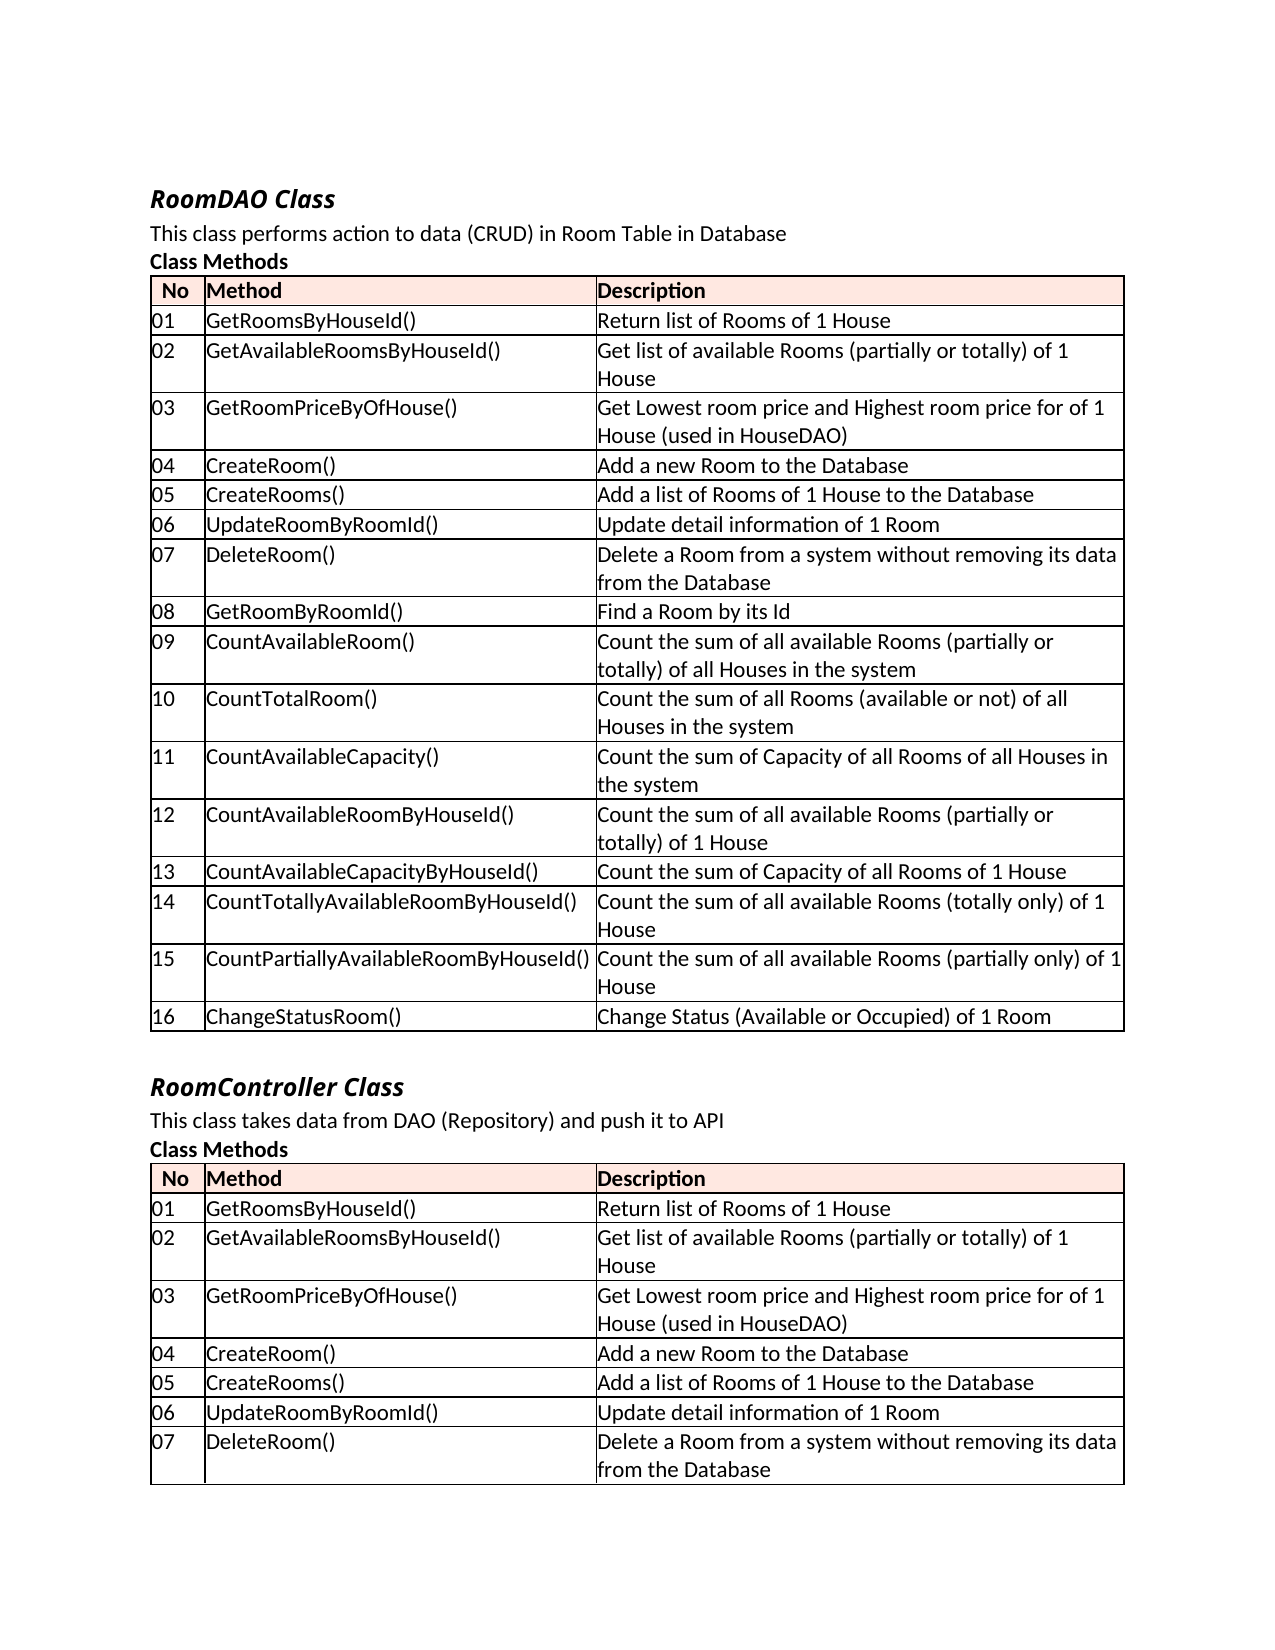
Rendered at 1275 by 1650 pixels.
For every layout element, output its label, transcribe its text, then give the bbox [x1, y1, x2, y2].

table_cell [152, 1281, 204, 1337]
table_cell 05 [152, 481, 204, 508]
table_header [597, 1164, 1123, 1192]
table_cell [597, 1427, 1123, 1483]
table_header Description [597, 277, 1123, 304]
table_cell CreateRooms() [206, 481, 596, 508]
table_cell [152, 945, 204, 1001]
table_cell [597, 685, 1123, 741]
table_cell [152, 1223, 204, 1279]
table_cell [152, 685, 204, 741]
text Class Methods [150, 1135, 1125, 1163]
table_cell GetAvailableRoomsByHouseId() [206, 336, 596, 392]
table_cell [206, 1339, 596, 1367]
table_cell CountAvailableRoom() [206, 627, 596, 683]
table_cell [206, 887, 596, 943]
table_cell GetRoomsByHouseId() [206, 306, 596, 334]
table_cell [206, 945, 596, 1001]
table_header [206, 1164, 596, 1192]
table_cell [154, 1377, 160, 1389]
table_cell 08 [152, 597, 204, 625]
table_cell 03 [152, 393, 204, 449]
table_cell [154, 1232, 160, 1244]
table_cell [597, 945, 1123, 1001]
text Class Methods [150, 247, 1125, 275]
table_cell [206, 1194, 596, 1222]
table_cell CreateRoom() [206, 451, 596, 479]
table_cell Get list of available Rooms (partially or totally) of 1 House [597, 336, 1123, 392]
subtitle RoomDAO Class [150, 182, 1125, 216]
table_header Method [206, 277, 596, 304]
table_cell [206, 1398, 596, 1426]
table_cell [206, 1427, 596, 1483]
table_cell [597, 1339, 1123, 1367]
table_cell 01 [152, 306, 204, 334]
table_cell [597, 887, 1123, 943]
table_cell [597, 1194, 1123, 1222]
table_cell GetRoomPriceByOfHouse() [206, 393, 596, 449]
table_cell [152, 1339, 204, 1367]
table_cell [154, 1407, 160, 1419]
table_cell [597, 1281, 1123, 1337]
table_cell 07 [152, 540, 204, 596]
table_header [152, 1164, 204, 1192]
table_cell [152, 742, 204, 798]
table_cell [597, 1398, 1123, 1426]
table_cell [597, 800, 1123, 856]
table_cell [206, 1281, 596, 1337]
table_cell 02 [152, 336, 204, 392]
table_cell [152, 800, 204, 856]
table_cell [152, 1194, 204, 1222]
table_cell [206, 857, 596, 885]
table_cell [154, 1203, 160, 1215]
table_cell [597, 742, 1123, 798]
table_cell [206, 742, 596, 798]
table_cell DeleteRoom() [206, 540, 596, 596]
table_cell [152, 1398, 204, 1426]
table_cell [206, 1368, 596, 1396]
table_header No [152, 277, 204, 304]
table_cell Delete a Room from a system without removing its data from the Database [597, 540, 1123, 596]
table_cell Get Lowest room price and Highest room price for of 1 House (used in HouseDAO) [597, 393, 1123, 449]
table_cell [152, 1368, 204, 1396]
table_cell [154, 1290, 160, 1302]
table_cell Add a new Room to the Database [597, 451, 1123, 479]
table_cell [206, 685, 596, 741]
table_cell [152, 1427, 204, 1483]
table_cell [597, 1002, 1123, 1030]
text This class takes data from DAO (Repository) and push it to API [150, 1107, 1125, 1135]
table_cell 06 [152, 510, 204, 538]
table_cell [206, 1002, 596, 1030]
table_cell Update detail information of 1 Room [597, 510, 1123, 538]
subtitle RoomController Class [150, 1070, 1125, 1104]
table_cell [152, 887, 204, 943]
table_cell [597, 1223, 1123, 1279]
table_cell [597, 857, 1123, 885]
table_cell Find a Room by its Id [597, 597, 1123, 625]
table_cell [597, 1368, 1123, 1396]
table_cell UpdateRoomByRoomId() [206, 510, 596, 538]
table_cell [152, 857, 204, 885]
table_cell Add a list of Rooms of 1 House to the Database [597, 481, 1123, 508]
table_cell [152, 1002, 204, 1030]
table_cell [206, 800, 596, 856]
table_cell 09 [152, 627, 204, 683]
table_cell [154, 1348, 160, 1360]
table_cell Return list of Rooms of 1 House [597, 306, 1123, 334]
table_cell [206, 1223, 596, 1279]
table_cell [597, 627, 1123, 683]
text This class performs action to data (CRUD) in Room Table in Database [150, 219, 1125, 247]
table_cell GetRoomByRoomId() [206, 597, 596, 625]
table_cell 04 [152, 451, 204, 479]
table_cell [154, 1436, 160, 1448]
